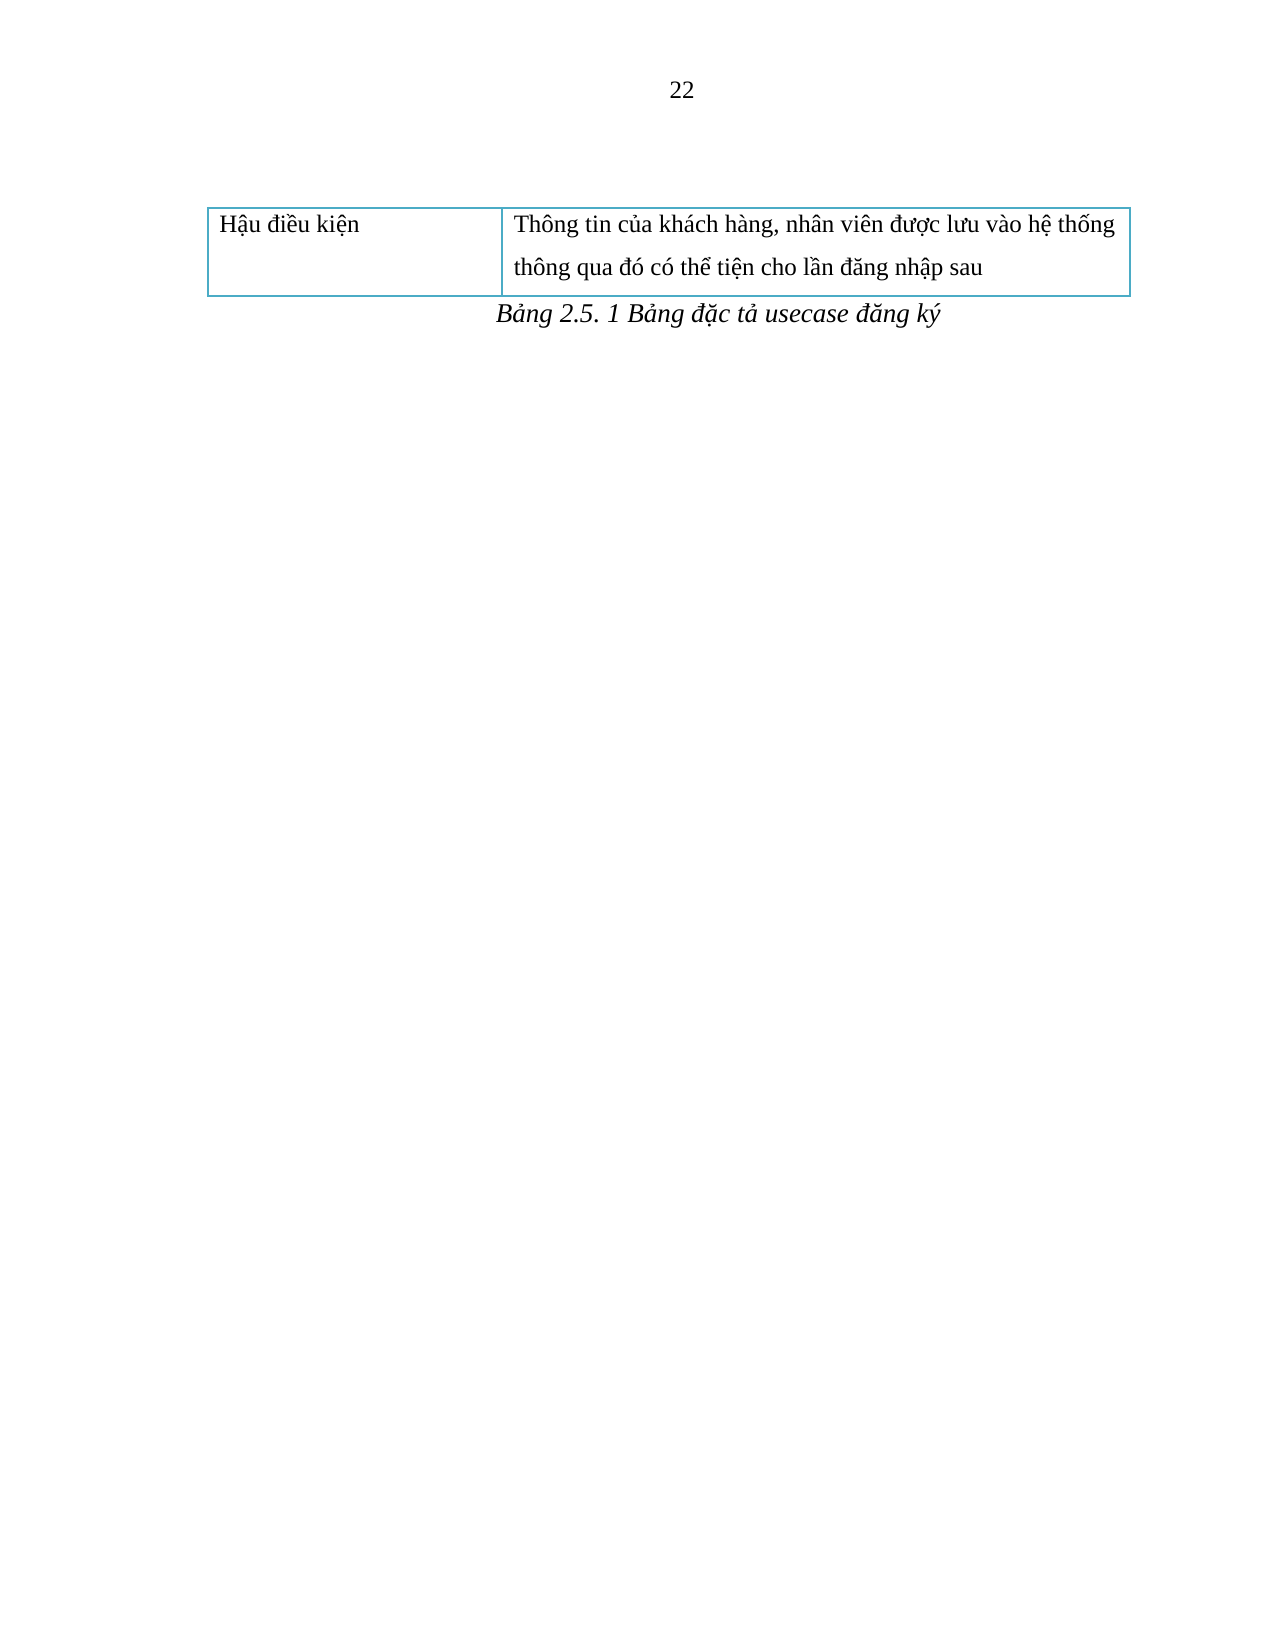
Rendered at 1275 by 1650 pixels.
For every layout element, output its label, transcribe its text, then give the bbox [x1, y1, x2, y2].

table_cell Hậu điều kiện [209, 209, 501, 295]
table_cell Thông tin của khách hàng, nhân viên được lưu vào hệ thống thông qua đó có thể tiện cho lần đăng nhập sau [503, 209, 1129, 295]
